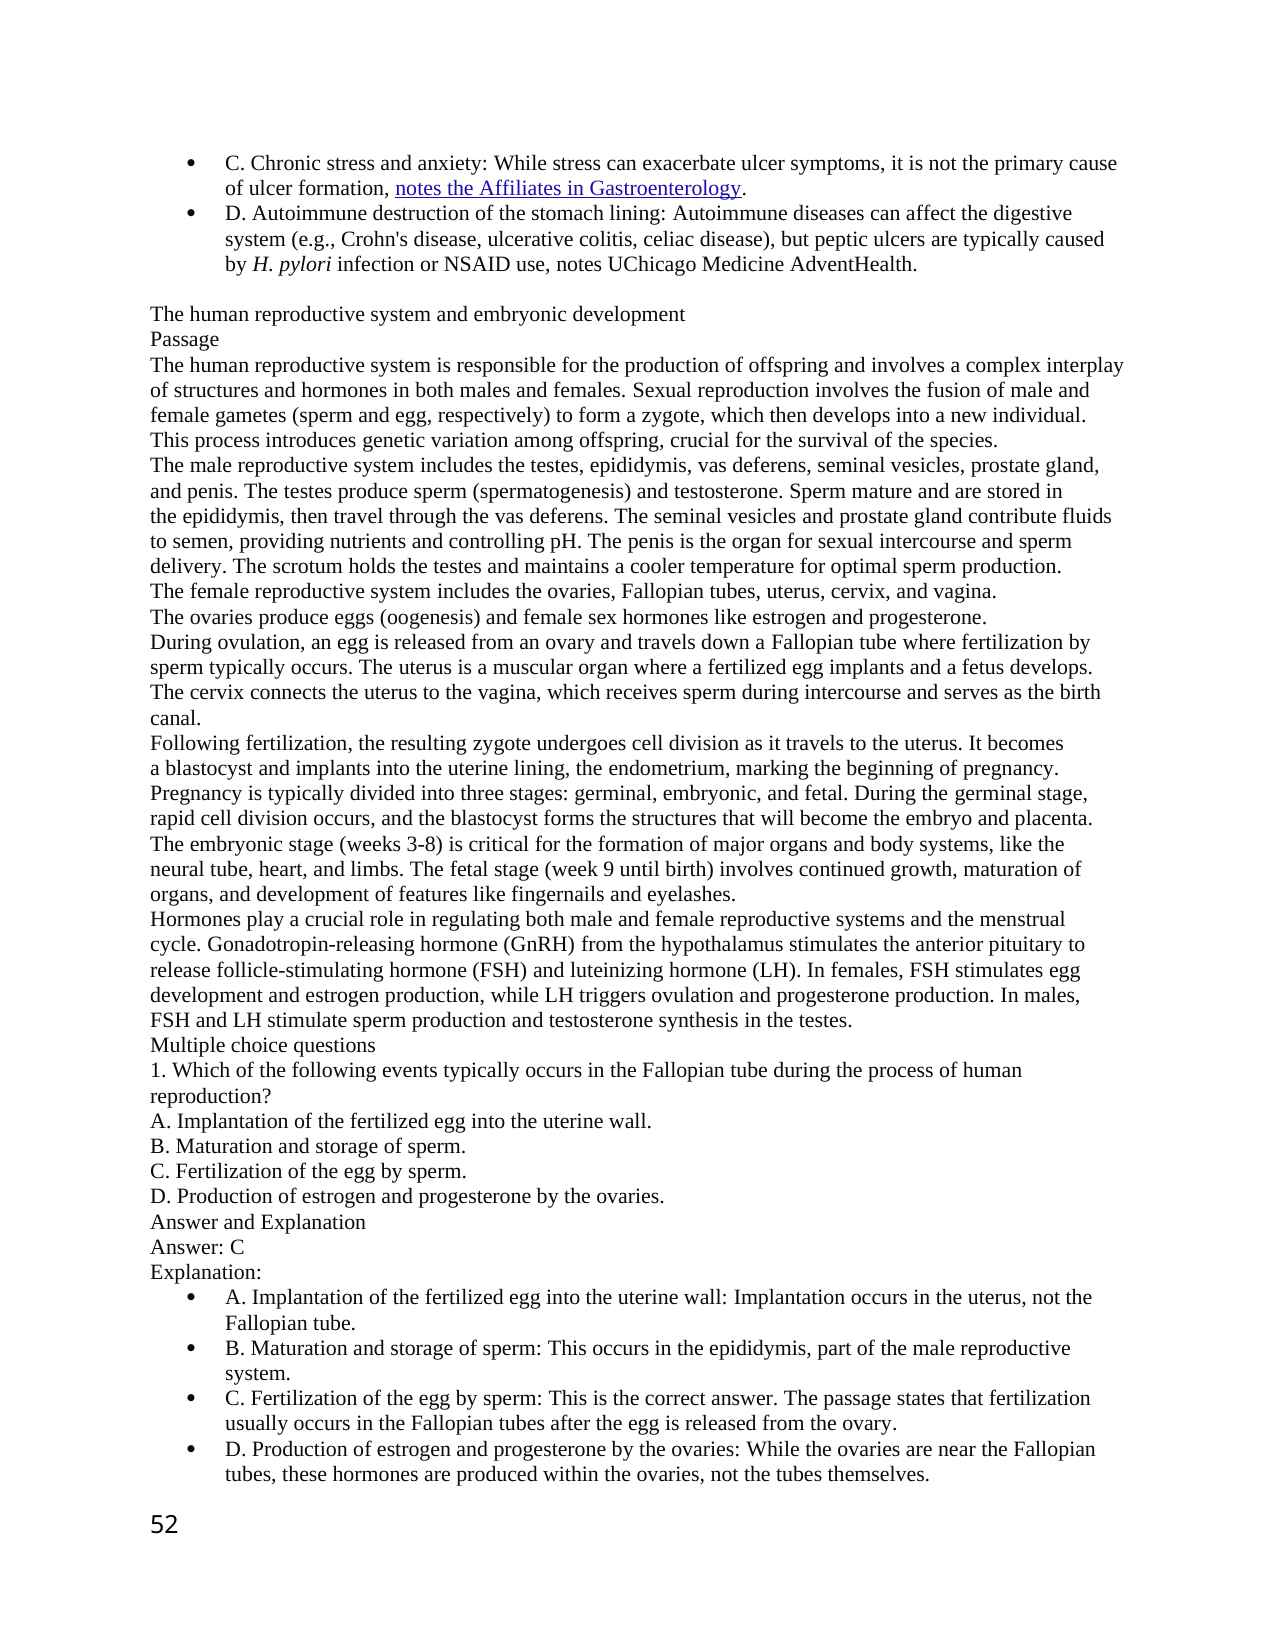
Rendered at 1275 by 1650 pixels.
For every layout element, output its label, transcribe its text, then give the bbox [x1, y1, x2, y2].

text Answer: C [150, 1234, 1125, 1259]
text Passage [150, 326, 1125, 352]
text Explanation: [150, 1259, 1125, 1284]
text A. Implantation of the fertilized egg into the uterine wall. B. Maturation and storage of sperm. C. Fertilization of the egg by sperm. D. Production of estrogen and progesterone by the ovaries. [150, 1108, 1125, 1209]
list D. Production of estrogen and progesterone by the ovaries: While the ovaries are near the Fallopian tubes, these hormones are produced within the ovaries, not the tubes themselves. [187, 1436, 1125, 1486]
text The human reproductive system and embryonic development [150, 301, 1125, 326]
list B. Maturation and storage of sperm: This occurs in the epididymis, part of the male reproductive system. [187, 1335, 1125, 1385]
text The male reproductive system includes the testes, epididymis, vas deferens, seminal vesicles, prostate gland, and penis. The testes produce sperm (spermatogenesis) and testosterone. Sperm mature and are stored in the epididymis, then travel through the vas deferens. The seminal vesicles and prostate gland contribute fluids to semen, providing nutrients and controlling pH. The penis is the organ for sexual intercourse and sperm delivery. The scrotum holds the testes and maintains a cooler temperature for optimal sperm production. [150, 452, 1125, 578]
list D. Autoimmune destruction of the stomach lining: Autoimmune diseases can affect the digestive system (e.g., Crohn's disease, ulcerative colitis, celiac disease), but peptic ulcers are typically caused by H. pylori infection or NSAID use, notes UChicago Medicine AdventHealth. [187, 200, 1125, 276]
list A. Implantation of the fertilized egg into the uterine wall: Implantation occurs in the uterus, not the Fallopian tube. [187, 1284, 1125, 1335]
text The female reproductive system includes the ovaries, Fallopian tubes, uterus, cervix, and vagina. The ovaries produce eggs (oogenesis) and female sex hormones like estrogen and progesterone. During ovulation, an egg is released from an ovary and travels down a Fallopian tube where fertilization by sperm typically occurs. The uterus is a muscular organ where a fertilized egg implants and a fetus develops. The cervix connects the uterus to the vagina, which receives sperm during intercourse and serves as the birth canal. [150, 578, 1125, 730]
text 1. Which of the following events typically occurs in the Fallopian tube during the process of human reproduction? [150, 1057, 1125, 1108]
text Answer and Explanation [150, 1209, 1125, 1234]
list C. Fertilization of the egg by sperm: This is the correct answer. The passage states that fertilization usually occurs in the Fallopian tubes after the egg is released from the ovary. [187, 1385, 1125, 1436]
list C. Chronic stress and anxiety: While stress can exacerbate ulcer symptoms, it is not the primary cause of ulcer formation, notes the Affiliates in Gastroenterology. [187, 150, 1125, 200]
text Following fertilization, the resulting zygote undergoes cell division as it travels to the uterus. It becomes a blastocyst and implants into the uterine lining, the endometrium, marking the beginning of pregnancy. Pregnancy is typically divided into three stages: germinal, embryonic, and fetal. During the germinal stage, rapid cell division occurs, and the blastocyst forms the structures that will become the embryo and placenta. The embryonic stage (weeks 3-8) is critical for the formation of major organs and body systems, like the neural tube, heart, and limbs. The fetal stage (week 9 until birth) involves continued growth, maturation of organs, and development of features like fingernails and eyelashes. [150, 730, 1125, 906]
text Multiple choice questions [150, 1032, 1125, 1057]
text Hormones play a crucial role in regulating both male and female reproductive systems and the menstrual cycle. Gonadotropin-releasing hormone (GnRH) from the hypothalamus stimulates the anterior pituitary to release follicle-stimulating hormone (FSH) and luteinizing hormone (LH). In females, FSH stimulates egg development and estrogen production, while LH triggers ovulation and progesterone production. In males, FSH and LH stimulate sperm production and testosterone synthesis in the testes. [150, 906, 1125, 1032]
text The human reproductive system is responsible for the production of offspring and involves a complex interplay of structures and hormones in both males and females. Sexual reproduction involves the fusion of male and female gametes (sperm and egg, respectively) to form a zygote, which then develops into a new individual. This process introduces genetic variation among offspring, crucial for the survival of the species. [150, 352, 1125, 452]
